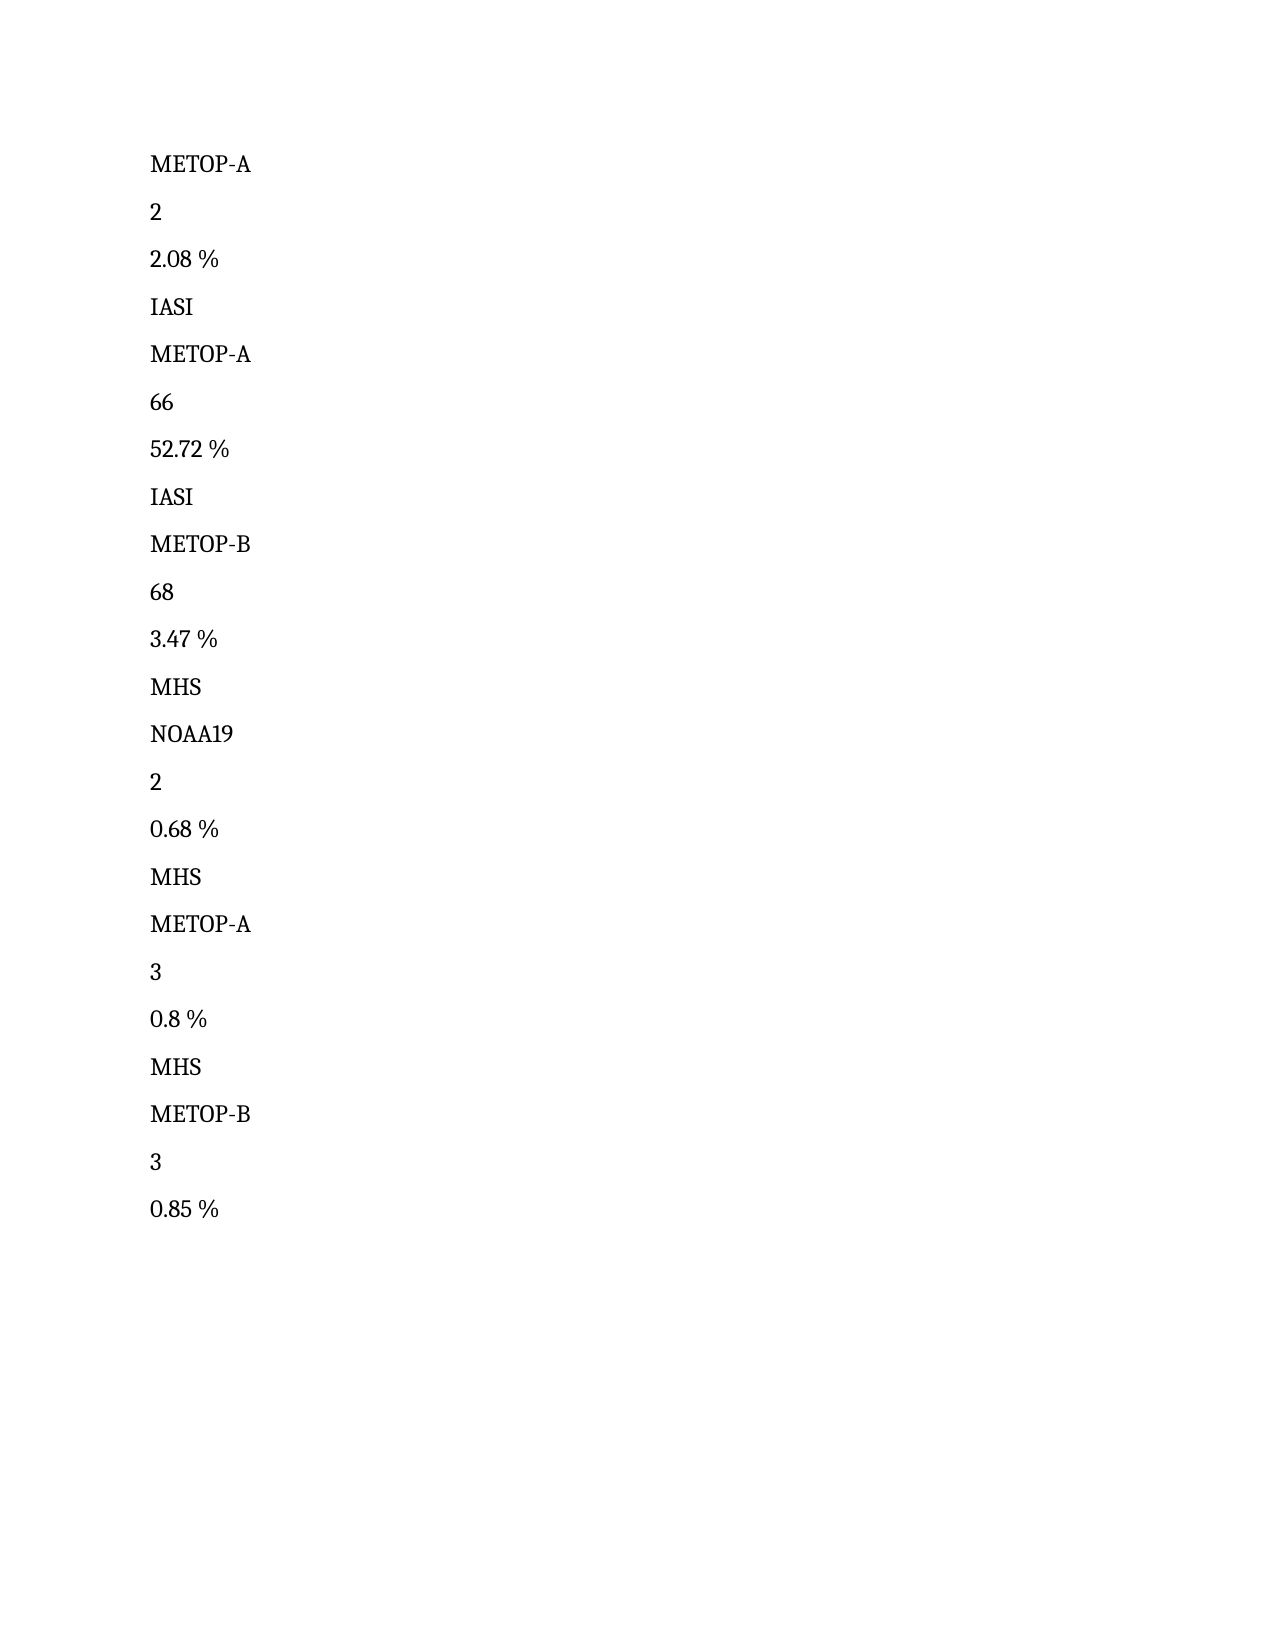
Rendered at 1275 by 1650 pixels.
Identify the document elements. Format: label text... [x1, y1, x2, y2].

text 3.47 % [150, 625, 1125, 654]
text MHS [150, 1052, 1125, 1081]
text 66 [150, 387, 1125, 416]
text 52.72 % [150, 435, 1125, 464]
text 2 [150, 767, 1125, 796]
text MHS [150, 672, 1125, 701]
text METOP-B [150, 1100, 1125, 1129]
text METOP-A [150, 150, 1125, 179]
text METOP-A [150, 910, 1125, 939]
text 2 [150, 197, 1125, 226]
text METOP-A [150, 340, 1125, 369]
text 3 [150, 1147, 1125, 1176]
text NOAA19 [150, 720, 1125, 749]
text 0.68 % [150, 815, 1125, 844]
text 0.8 % [150, 1005, 1125, 1034]
text MHS [150, 862, 1125, 891]
text 0.85 % [150, 1195, 1125, 1224]
text 3 [150, 957, 1125, 986]
text 2.08 % [150, 245, 1125, 274]
text IASI [150, 482, 1125, 511]
text METOP-B [150, 530, 1125, 559]
text IASI [150, 292, 1125, 321]
text 68 [150, 577, 1125, 606]
